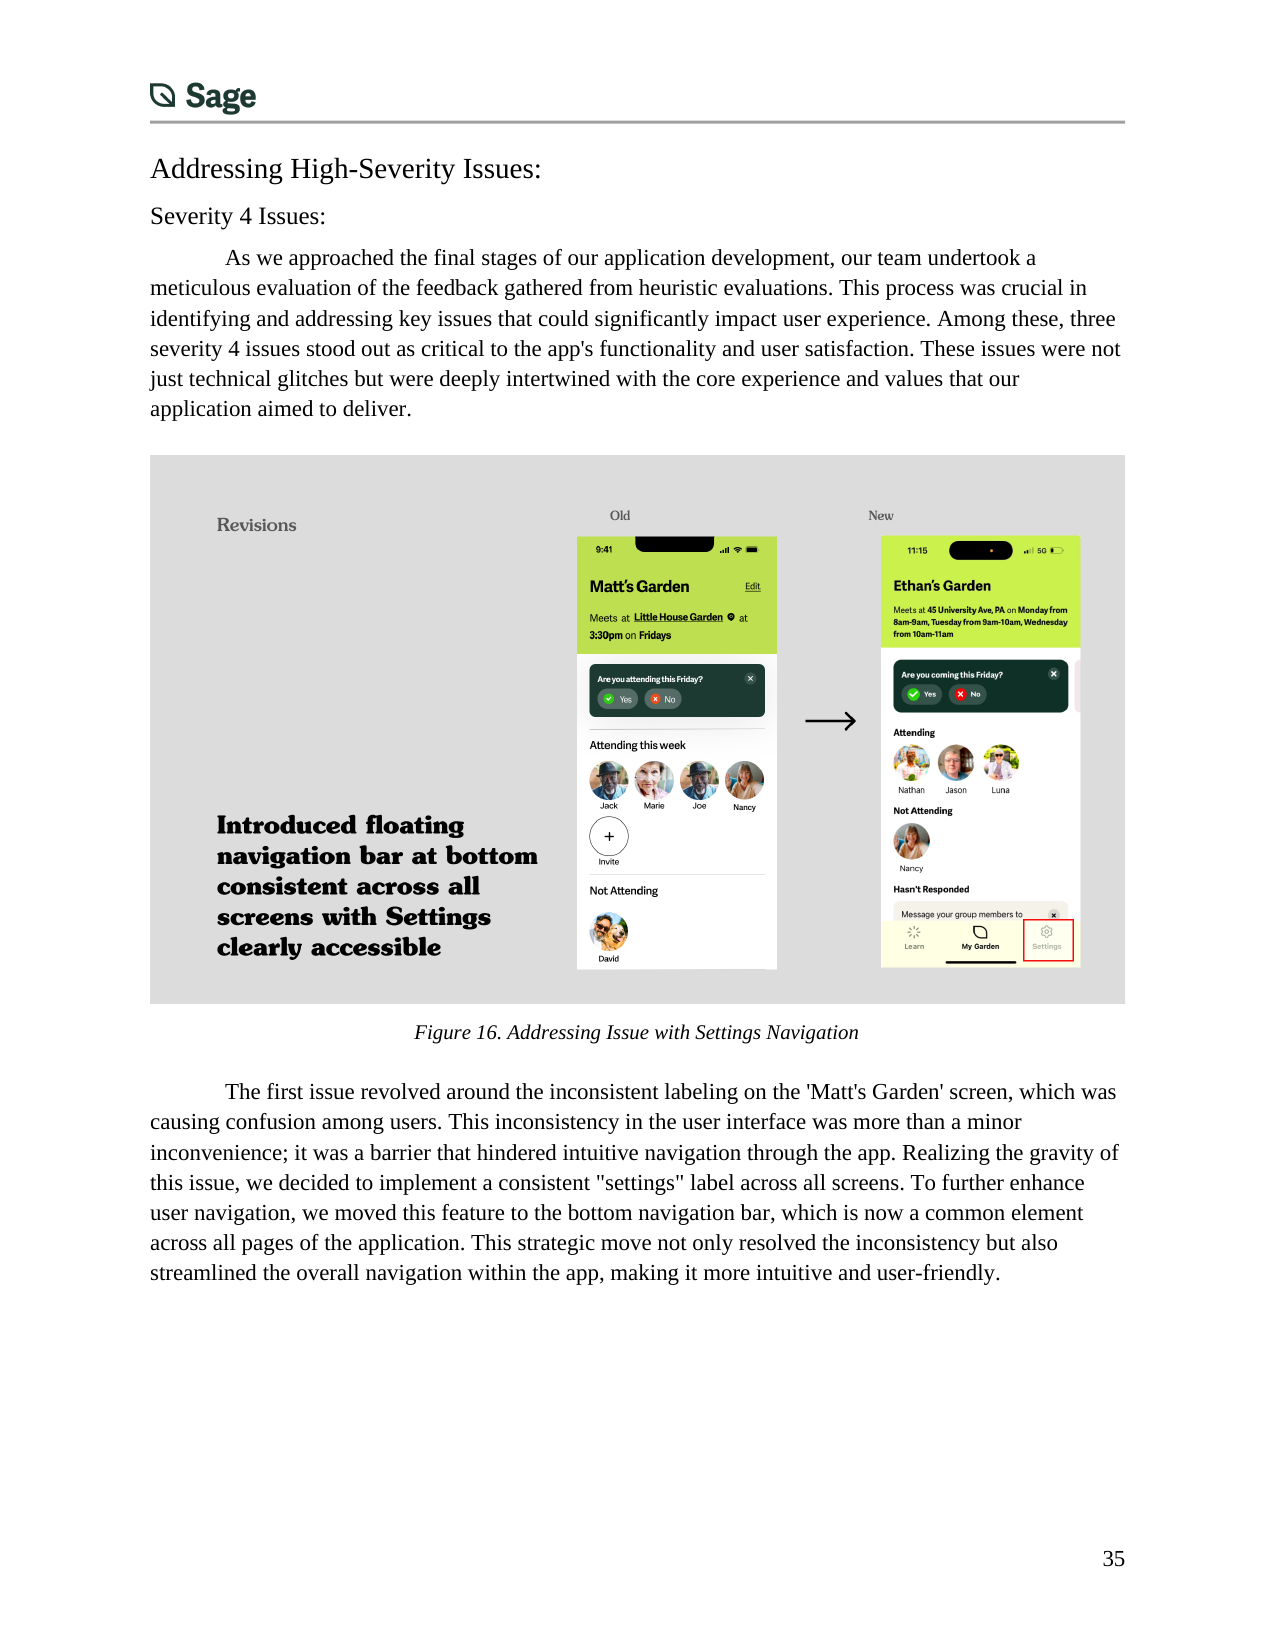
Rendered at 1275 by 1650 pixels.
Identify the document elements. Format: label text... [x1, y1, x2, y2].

text Figure 16. Addressing Issue with Settings Navigation [150, 1020, 1125, 1044]
picture [150, 67, 257, 117]
text The first issue revolved around the inconsistent labeling on the 'Matt's Garden' screen, which was causing confusion among users. This inconsistency in the user interface was more than a minor inconvenience; it was a barrier that hindered intuitive navigation through the app. Realizing the gravity of this issue, we decided to implement a consistent "settings" label across all screens. To further enhance user navigation, we moved this feature to the bottom navigation bar, which is now a common element across all pages of the application. This strategic move not only resolved the inconsistency but also streamlined the overall navigation within the app, making it more intuitive and user-friendly. [150, 1078, 1125, 1286]
text As we approached the final stages of our application development, our team undertook a meticulous evaluation of the feedback gathered from heuristic evaluations. This process was crucial in identifying and addressing key issues that could significantly impact user experience. Among these, three severity 4 issues stood out as critical to the app's functionality and user satisfaction. These issues were not just technical glitches but were deeply intertwined with the core experience and values that our application aimed to deliver. [150, 244, 1125, 422]
picture [150, 455, 1125, 1004]
subtitle Severity 4 Issues: [150, 201, 1125, 230]
subtitle Addressing High-Severity Issues: [150, 151, 1125, 184]
